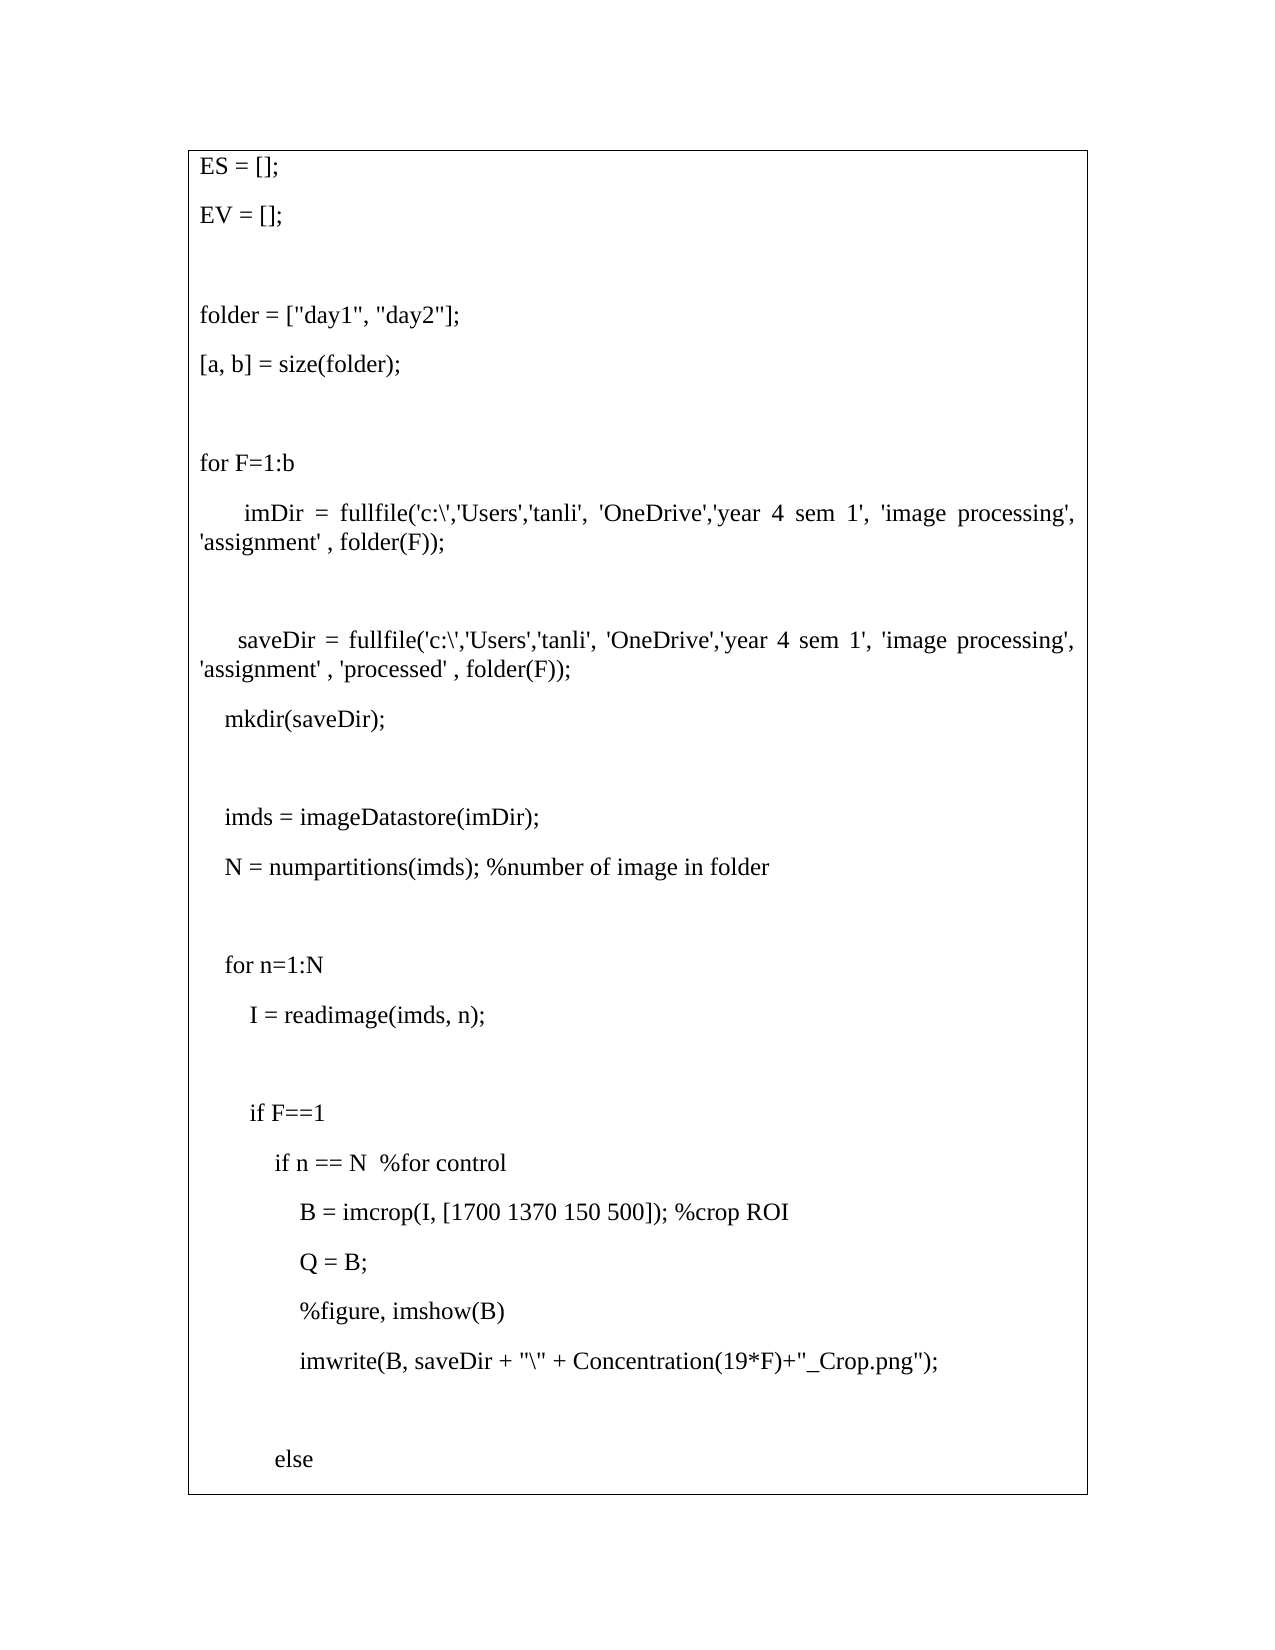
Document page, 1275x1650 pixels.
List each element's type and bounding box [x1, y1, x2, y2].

table_header [189, 151, 1087, 1494]
